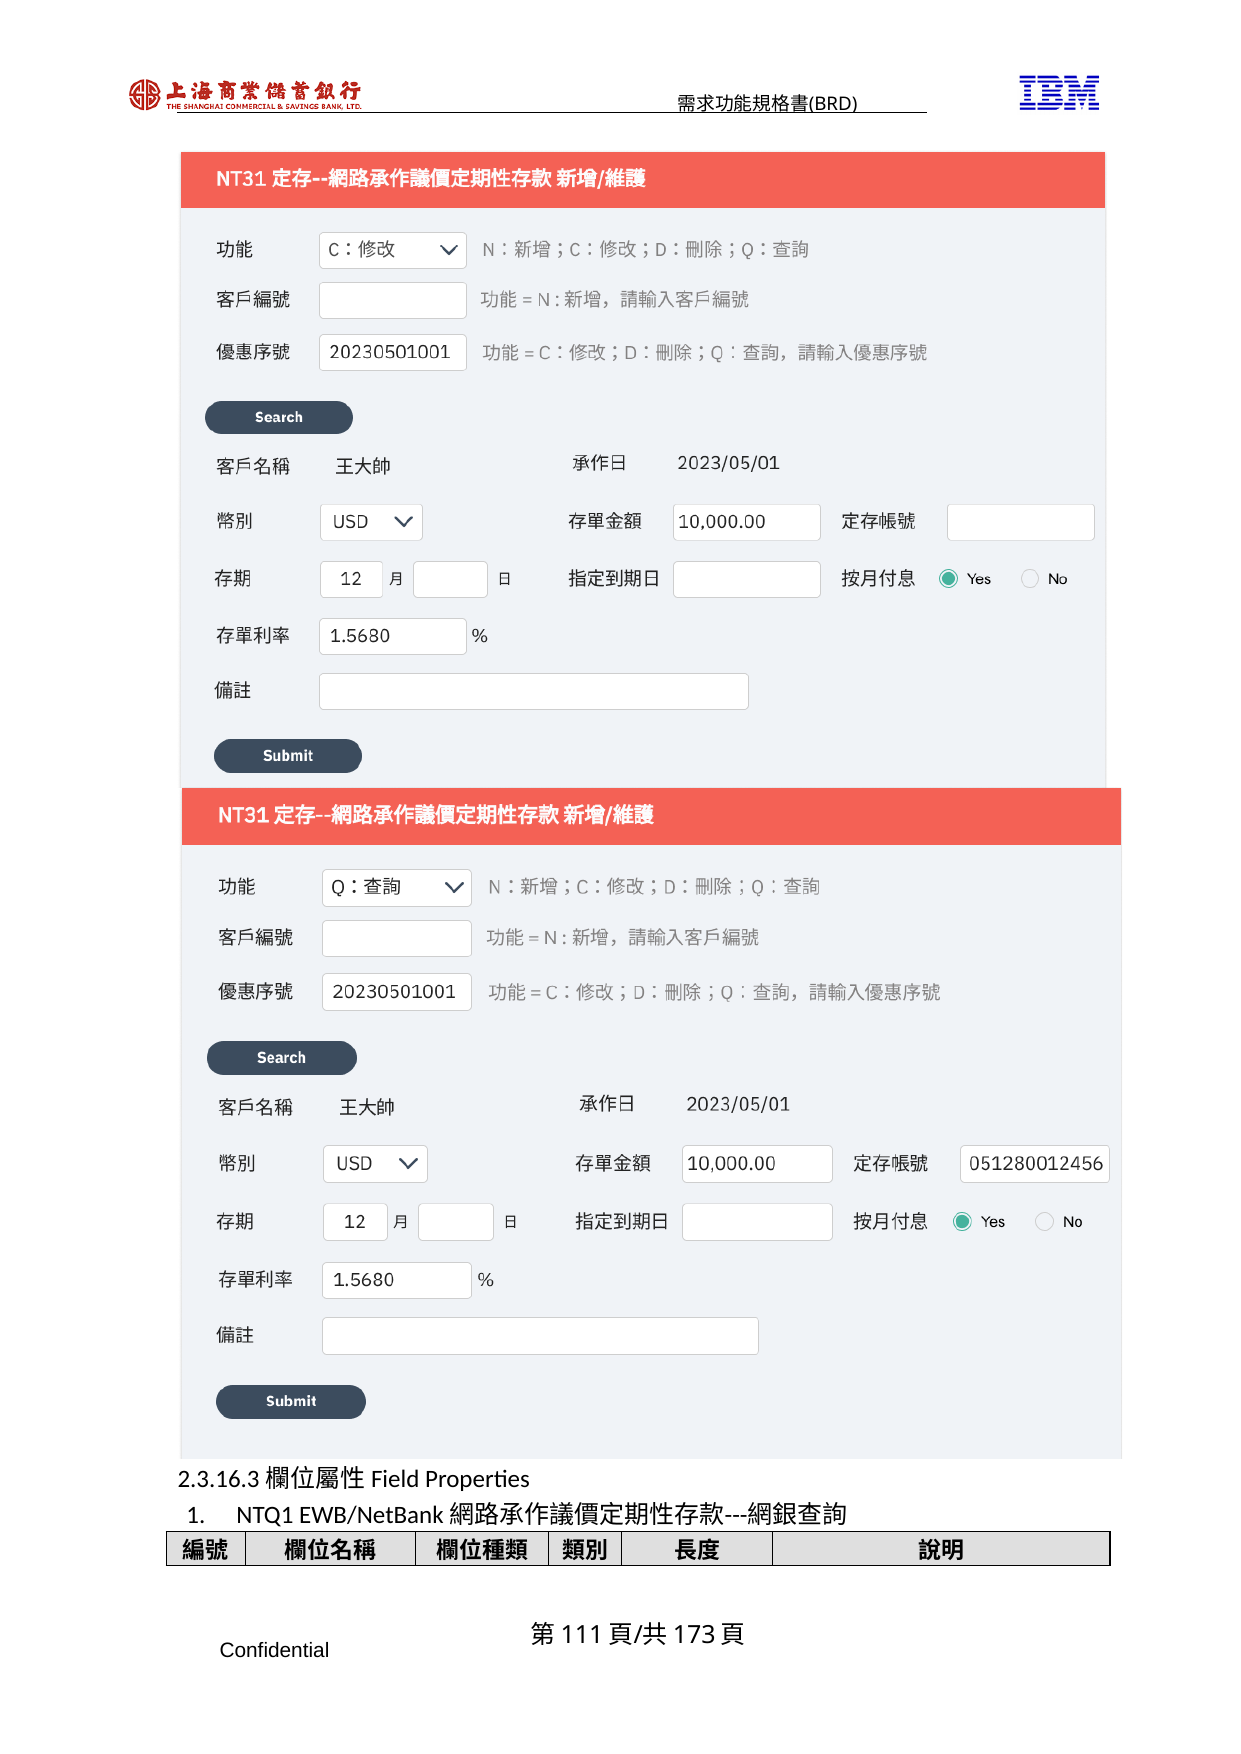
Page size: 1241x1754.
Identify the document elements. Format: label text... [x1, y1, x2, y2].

text 2.3.16.3 欄位屬性 Field Properties [177, 1458, 1122, 1494]
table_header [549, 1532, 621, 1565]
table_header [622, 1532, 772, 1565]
picture [177, 150, 1123, 1459]
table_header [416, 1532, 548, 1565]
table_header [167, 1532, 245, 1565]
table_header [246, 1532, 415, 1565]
list NTQ1 EWB/NetBank 網路承作議價定期性存款---網銀查詢 [186, 1494, 1122, 1531]
picture [122, 77, 369, 113]
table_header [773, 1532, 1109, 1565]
